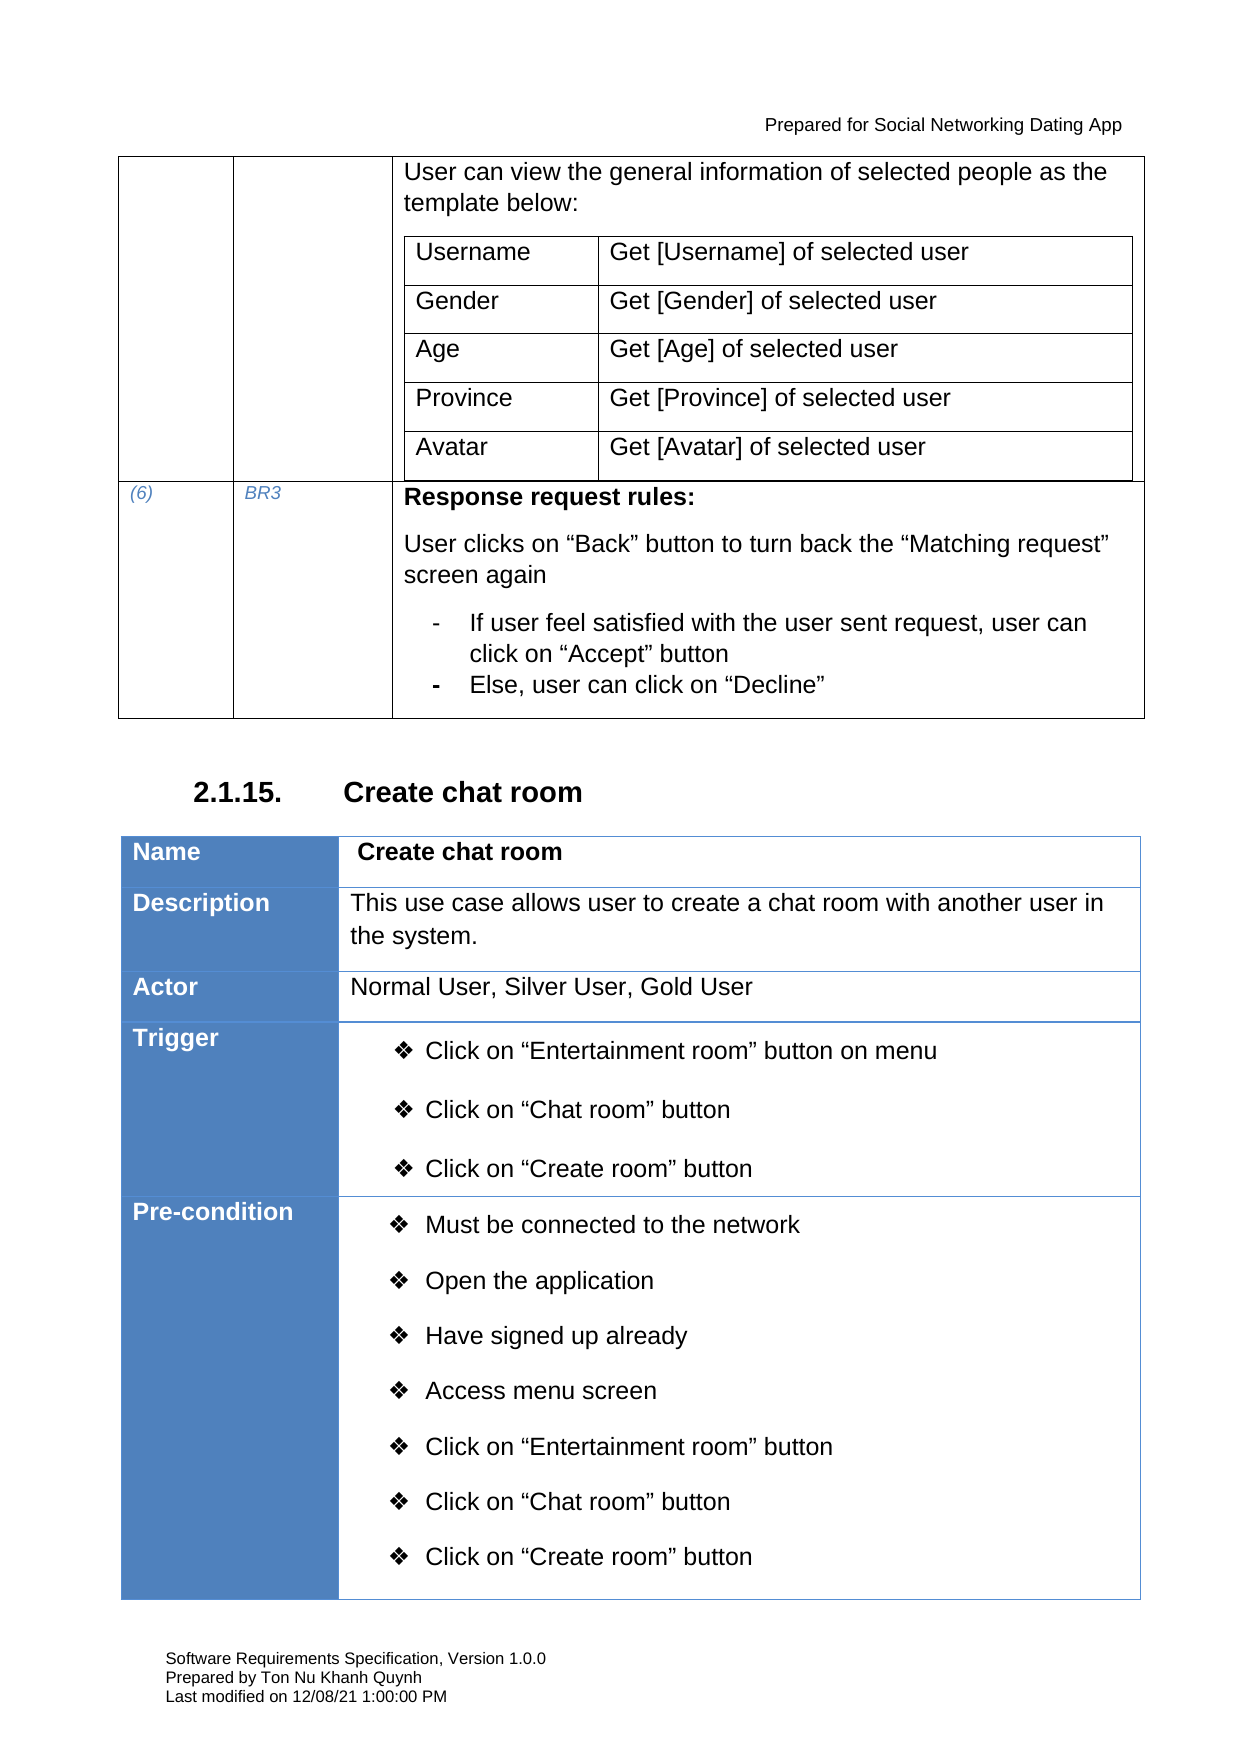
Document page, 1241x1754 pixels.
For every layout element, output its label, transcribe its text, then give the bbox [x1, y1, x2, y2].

table_cell Description [122, 888, 338, 971]
table_header Name [122, 837, 338, 887]
table_cell Actor [122, 972, 338, 1021]
table_cell Trigger [122, 1023, 338, 1196]
subtitle Create chat room [193, 775, 1122, 809]
table_cell This use case allows user to create a chat room with another user in the system. [339, 888, 1140, 971]
table_cell [234, 157, 392, 481]
table_cell [119, 157, 233, 481]
table_cell BR3 [234, 482, 392, 718]
table_cell Click on “Entertainment room” button on menu Click on “Chat room” button Click on “Create room” button [339, 1023, 1140, 1196]
table_cell Pre-condition [122, 1197, 338, 1599]
table_cell Must be connected to the network Open the application Have signed up already Access menu screen Click on “Entertainment room” button Click on “Chat room” button Click on “Create room” button [339, 1197, 1140, 1599]
table_cell Normal User, Silver User, Gold User [339, 972, 1140, 1021]
table_cell (6) [119, 482, 233, 718]
table_cell Response request rules: User clicks on “Back” button to turn back the “Matching request” screen again If user feel satisfied with the user sent request, user can click on “Accept” button Else, user can click on “Decline” [393, 482, 1144, 718]
table_header Create chat room [339, 837, 1140, 887]
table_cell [393, 157, 1144, 481]
